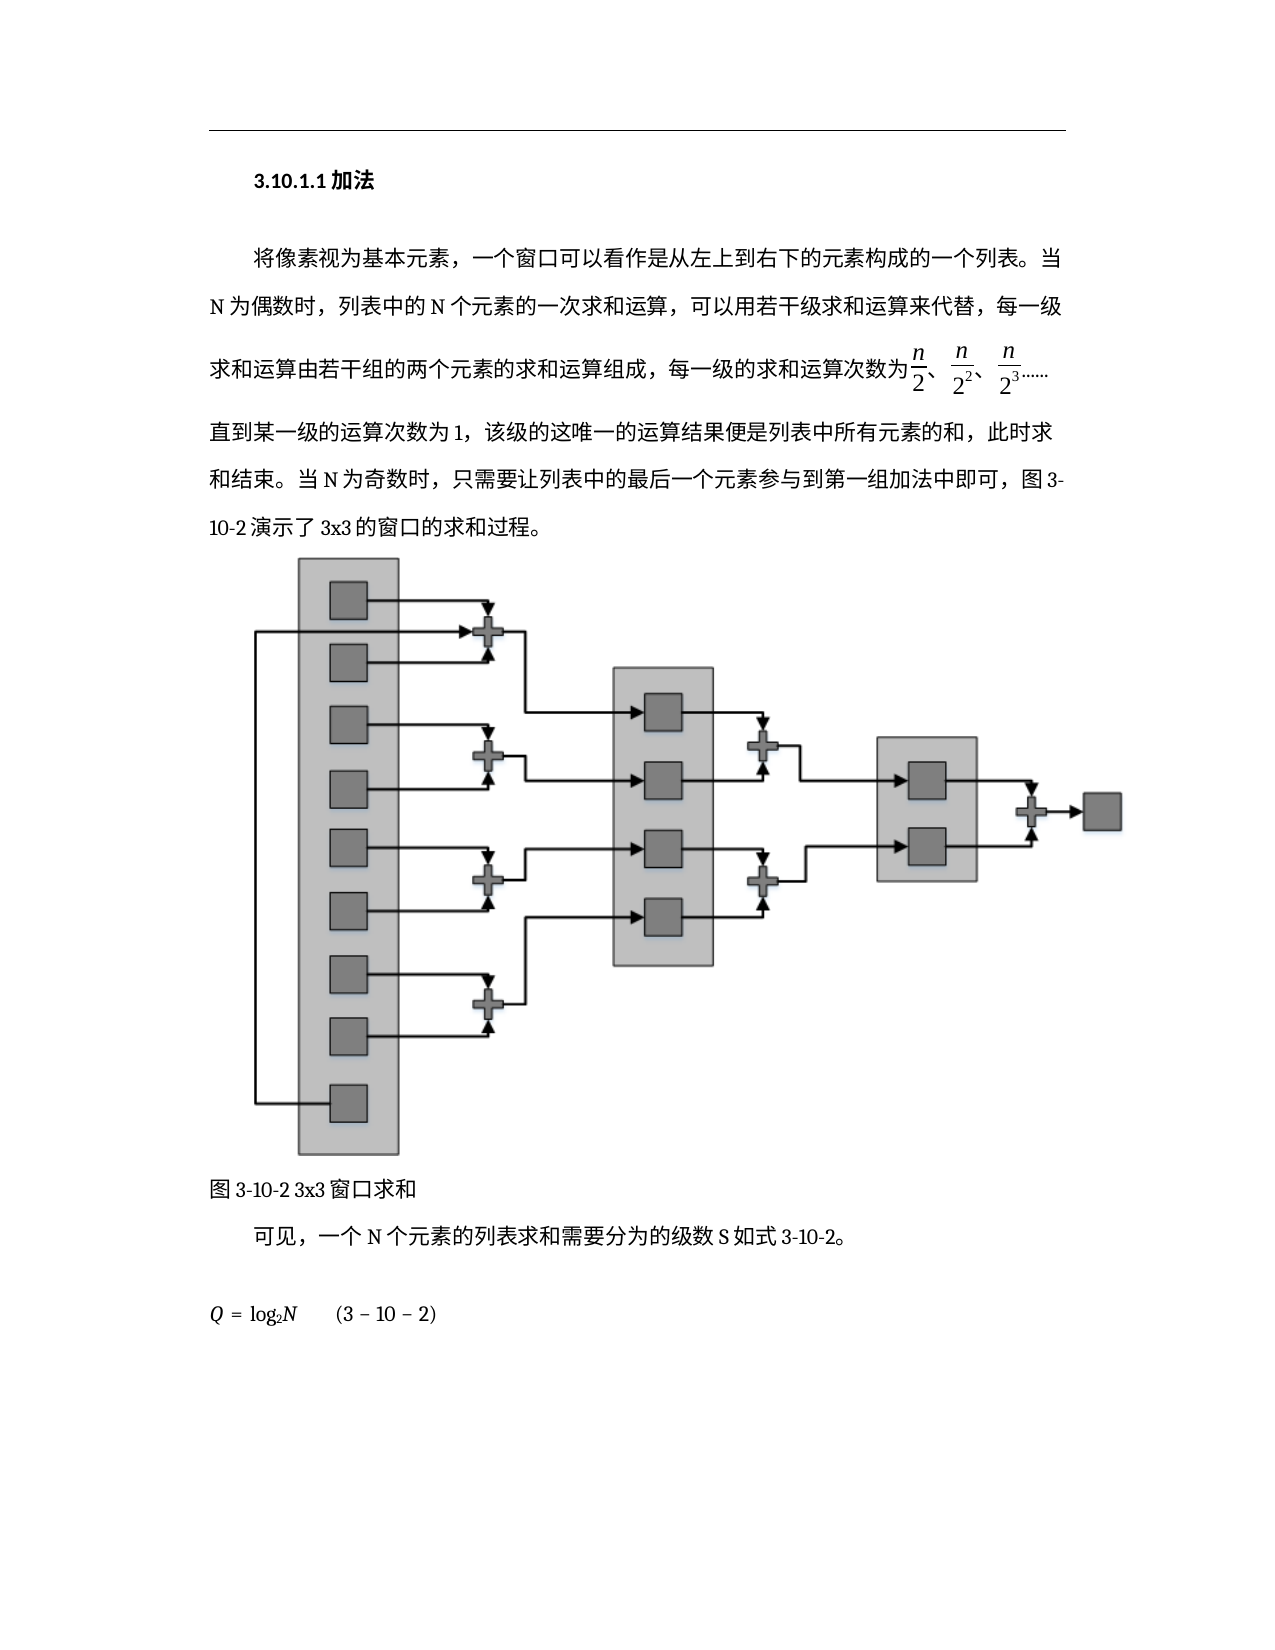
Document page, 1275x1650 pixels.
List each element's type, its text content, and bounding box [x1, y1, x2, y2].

text 将像素视为基本元素，一个窗口可以看作是从左上到右下的元素构成的一个列表。当N为偶数时，列表中的N个元素的一次求和运算，可以用若干级求和运算来代替，每一级求和运算由若干组的两个元素的求和运算组成，每一级的求和运算次数为、、......直到某一级的运算次数为1，该级的这唯一的运算结果便是列表中所有元素的和，此时求和结束。当N为奇数时，只需要让列表中的最后一个元素参与到第一组加法中即可，图3-10-2演示了3x3的窗口的求和过程。 [209, 241, 1066, 541]
text 可见，一个N个元素的列表求和需要分为的级数S如式3-10-2。 Q = log2N (3 − 10 − 2) [209, 1219, 1066, 1364]
picture [253, 557, 1129, 1156]
subtitle 3.10.1.1 加法 [209, 163, 1066, 194]
